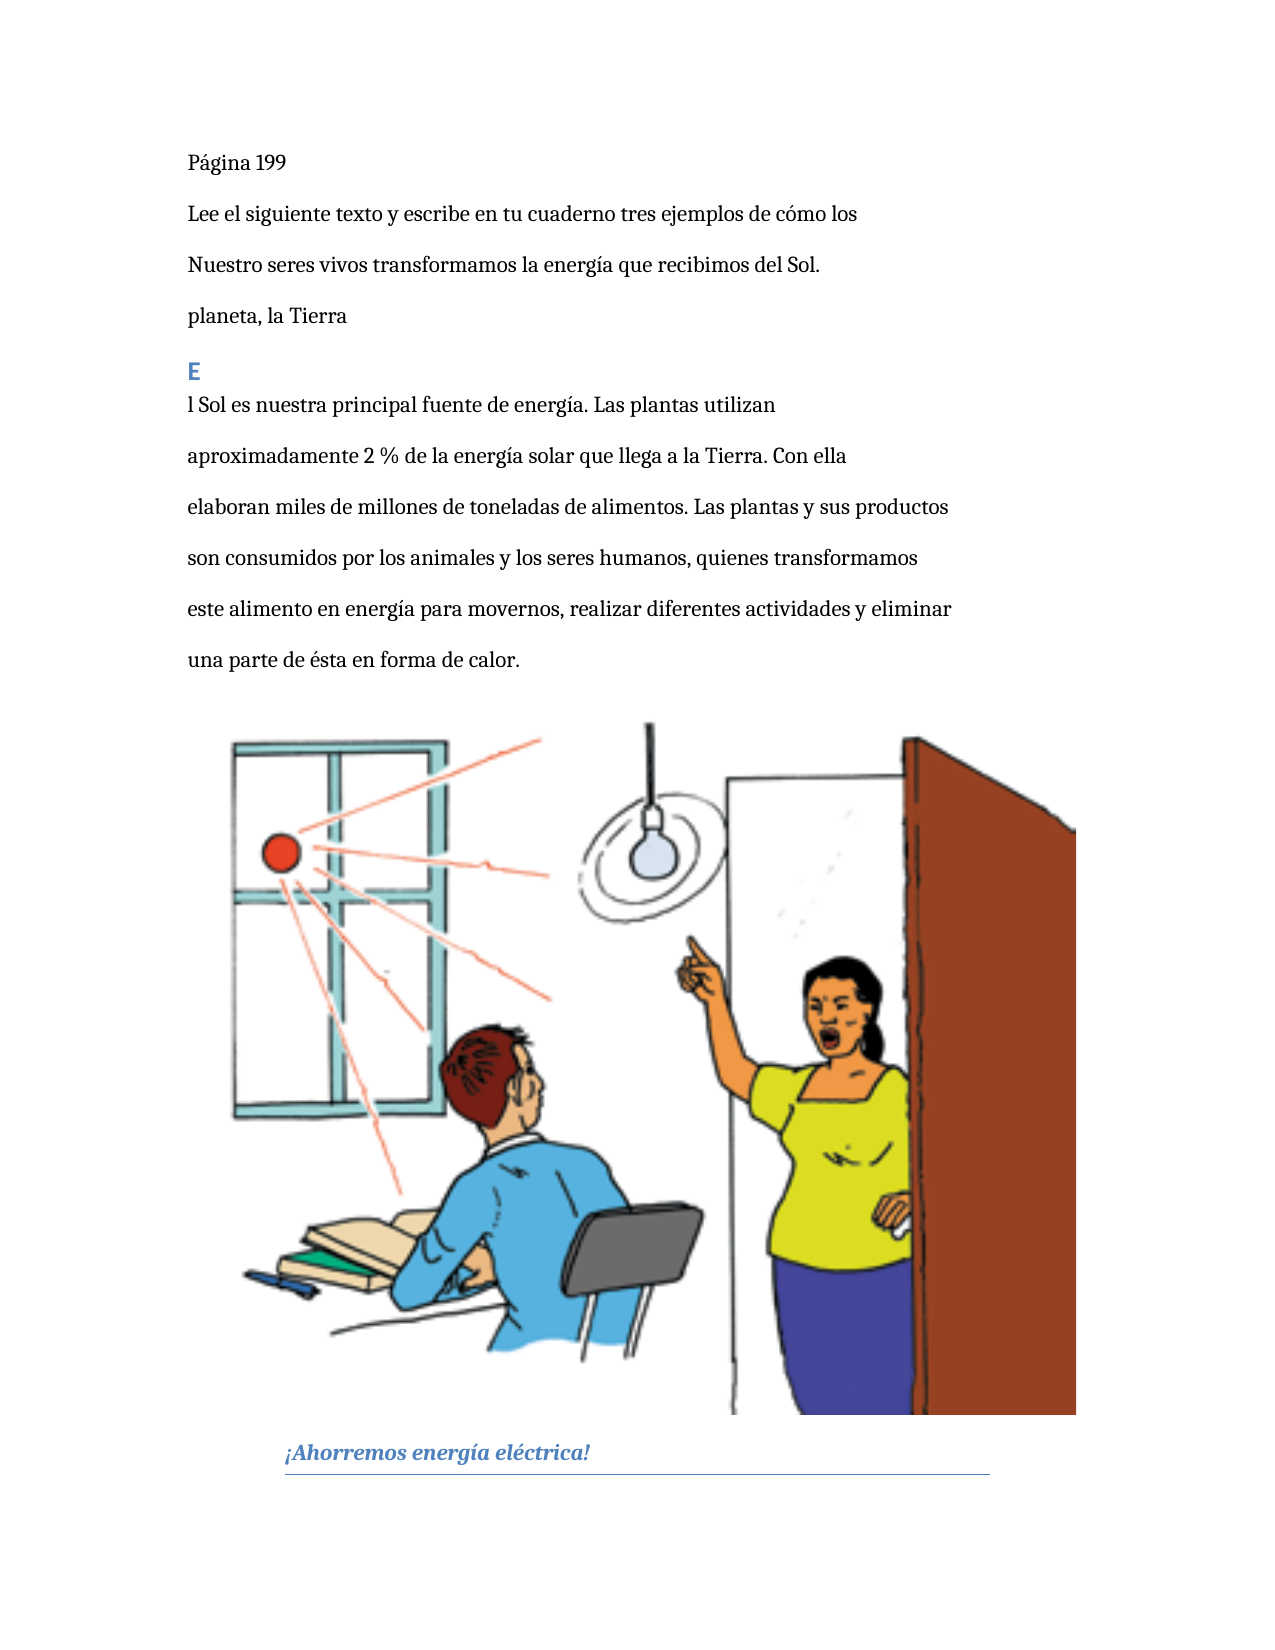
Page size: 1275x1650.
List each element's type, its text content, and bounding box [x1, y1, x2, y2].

text Lee el siguiente texto y escribe en tu cuaderno tres ejemplos de cómo los [187, 201, 1087, 227]
text este alimento en energía para movernos, realizar diferentes actividades y eliminar [187, 596, 1087, 623]
text l Sol es nuestra principal fuente de energía. Las plantas utilizan [187, 392, 1087, 418]
text elaboran miles de millones de toneladas de alimentos. Las plantas y sus productos [187, 494, 1087, 521]
text Página 199 [187, 150, 1087, 176]
text una parte de ésta en forma de calor. [187, 647, 1087, 674]
picture [206, 698, 1077, 1415]
subtitle E [187, 354, 1087, 387]
text aproximadamente 2 % de la energía solar que llega a la Tierra. Con ella [187, 443, 1087, 469]
text planeta, la Tierra [187, 303, 1087, 329]
text Nuestro seres vivos transformamos la energía que recibimos del Sol. [187, 252, 1087, 278]
text ¡Ahorremos energía eléctrica! [285, 1439, 990, 1474]
text son consumidos por los animales y los seres humanos, quienes transformamos [187, 545, 1087, 572]
